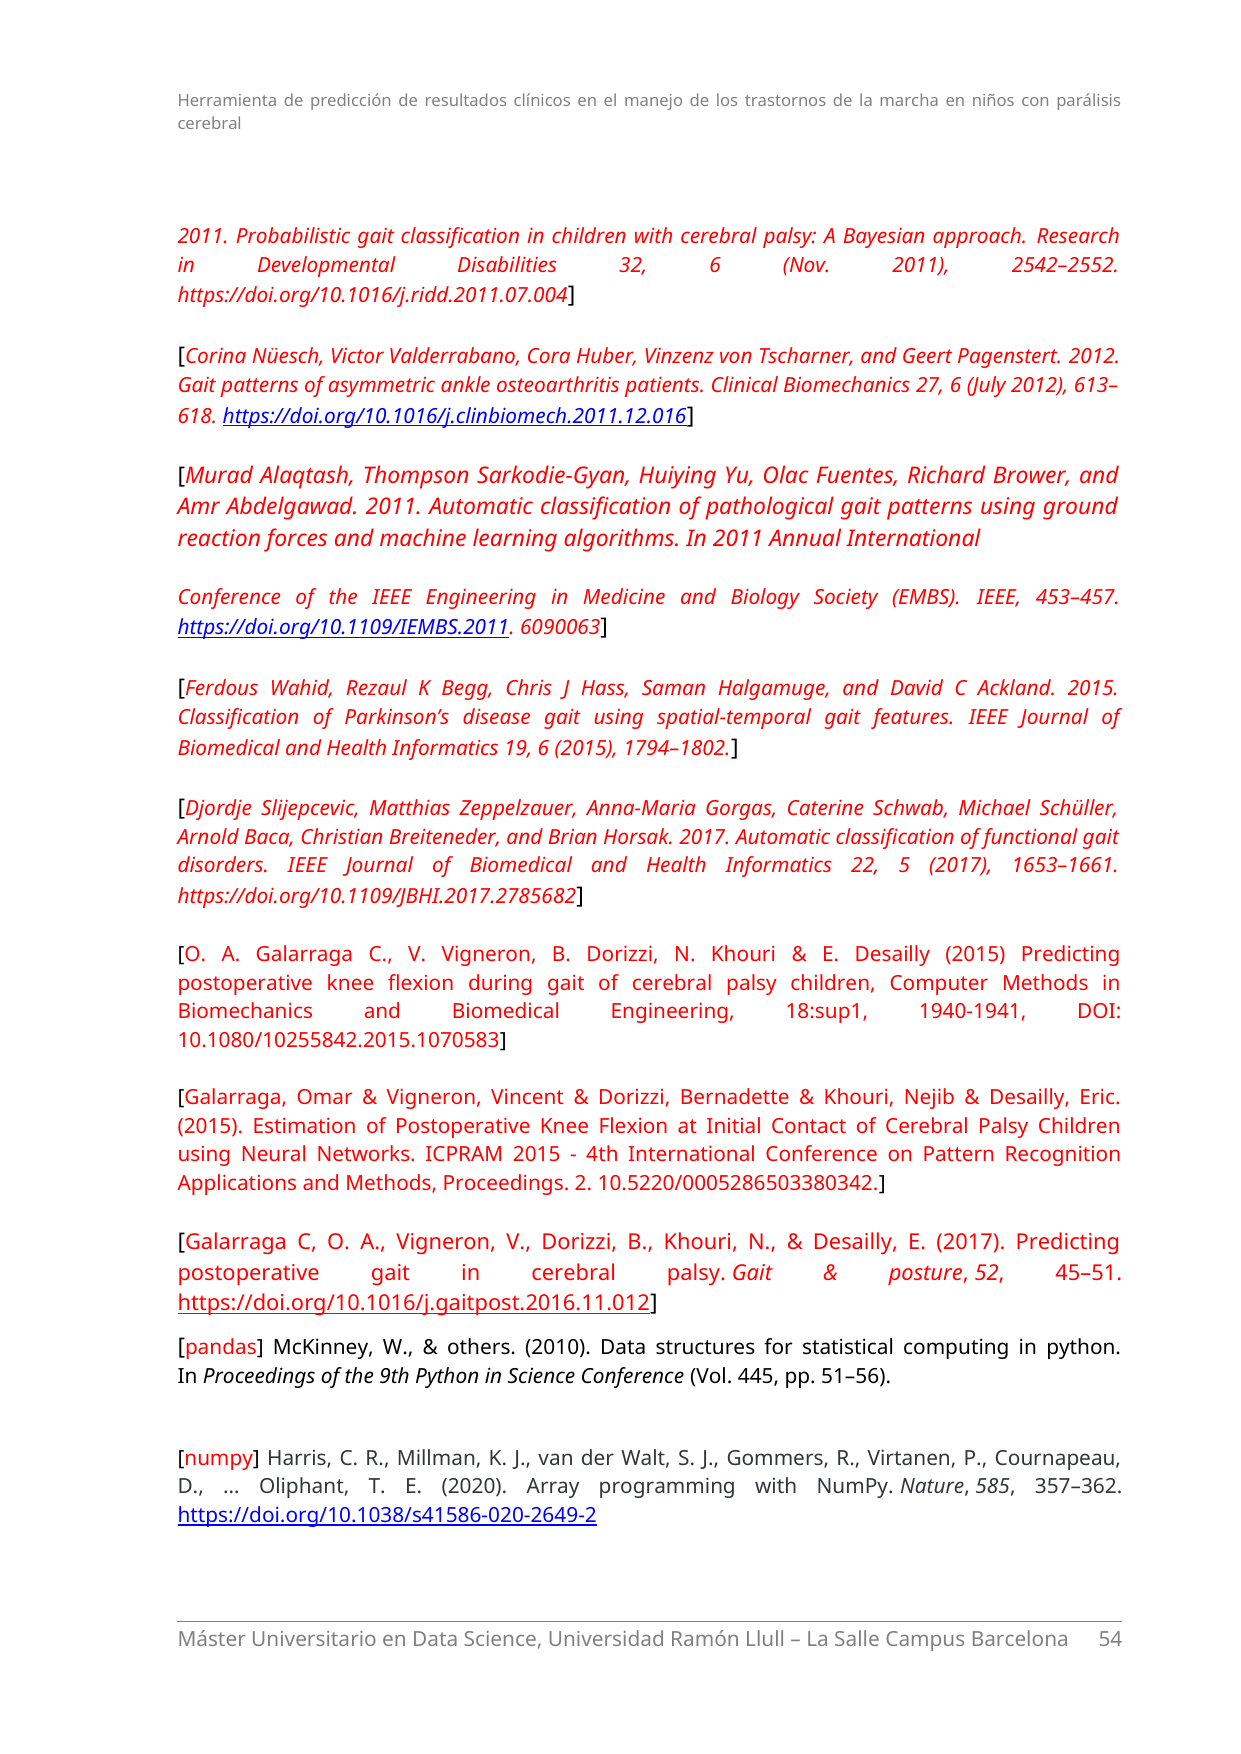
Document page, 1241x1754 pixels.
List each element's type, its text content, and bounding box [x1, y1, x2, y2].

text [Murad Alaqtash, Thompson Sarkodie-Gyan, Huiying Yu, Olac Fuentes, Richard Brower, and Amr Abdelgawad. 2011. Automatic classification of pathological gait patterns using ground reaction forces and machine learning algorithms. In 2011 Annual International [177, 459, 1122, 553]
list [O. A. Galarraga C., V. Vigneron, B. Dorizzi, N. Khouri & E. Desailly (2015) Predicting postoperative knee flexion during gait of cerebral palsy children, Computer Methods in Biomechanics and Biomedical Engineering, 18:sup1, 1940-1941, DOI: 10.1080/10255842.2015.1070583] [177, 939, 1122, 1053]
text [numpy] Harris, C. R., Millman, K. J., van der Walt, S. J., Gommers, R., Virtanen, P., Cournapeau, D., … Oliphant, T. E. (2020). Array programming with NumPy. Nature, 585, 357–362. https://doi.org/10.1038/s41586-020-2649-2 [597, 1472, 1122, 1528]
list [Corina Nüesch, Victor Valderrabano, Cora Huber, Vinzenz von Tscharner, and Geert Pagenstert. 2012. Gait patterns of asymmetric ankle osteoarthritis patients. Clinical Biomechanics 27, 6 (July 2012), 613–618. https://doi.org/10.1016/j.clinbiomech.2011.12.016] [177, 339, 1122, 430]
text [Galarraga C, O. A., Vigneron, V., Dorizzi, B., Khouri, N., & Desailly, E. (2017). Predicting postoperative gait in cerebral palsy. Gait & posture, 52, 45–51. https://doi.org/10.1016/j.gaitpost.2016.11.012] [177, 1256, 1122, 1317]
list [Ferdous Wahid, Rezaul K Begg, Chris J Hass, Saman Halgamuge, and David C Ackland. 2015. Classification of Parkinson’s disease gait using spatial-temporal gait features. IEEE Journal of Biomedical and Health Informatics 19, 6 (2015), 1794–1802.] [177, 671, 1122, 762]
list [Djordje Slijepcevic, Matthias Zeppelzauer, Anna-Maria Gorgas, Caterine Schwab, Michael Schüller, Arnold Baca, Christian Breiteneder, and Brian Horsak. 2017. Automatic classification of functional gait disorders. IEEE Journal of Biomedical and Health Informatics 22, 5 (2017), 1653–1661. https://doi.org/10.1109/JBHI.2017.2785682] [177, 791, 1122, 910]
list Conference of the IEEE Engineering in Medicine and Biology Society (EMBS). IEEE, 453–457. https://doi.org/10.1109/IEMBS.2011. 6090063] [177, 582, 1122, 642]
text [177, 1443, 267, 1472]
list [177, 222, 1122, 310]
list [Galarraga, Omar & Vigneron, Vincent & Dorizzi, Bernadette & Khouri, Nejib & Desailly, Eric. (2015). Estimation of Postoperative Knee Flexion at Initial Contact of Cerebral Palsy Children using Neural Networks. ICPRAM 2015 - 4th International Conference on Pattern Recognition Applications and Methods, Proceedings. 2. 10.5220/0005286503380342.] [177, 1082, 1122, 1196]
text [Galarraga C, O. A., Vigneron, V., Dorizzi, B., Khouri, N., & Desailly, E. (2017). Predicting postoperative gait in cerebral palsy. Gait & posture, 52, 45–51. https://doi.org/10.1016/j.gaitpost.2016.11.012] [177, 1225, 1122, 1256]
text [pandas] McKinney, W., & others. (2010). Data structures for statistical computing in python. In Proceedings of the 9th Python in Science Conference (Vol. 445, pp. 51–56). [177, 1330, 1122, 1390]
